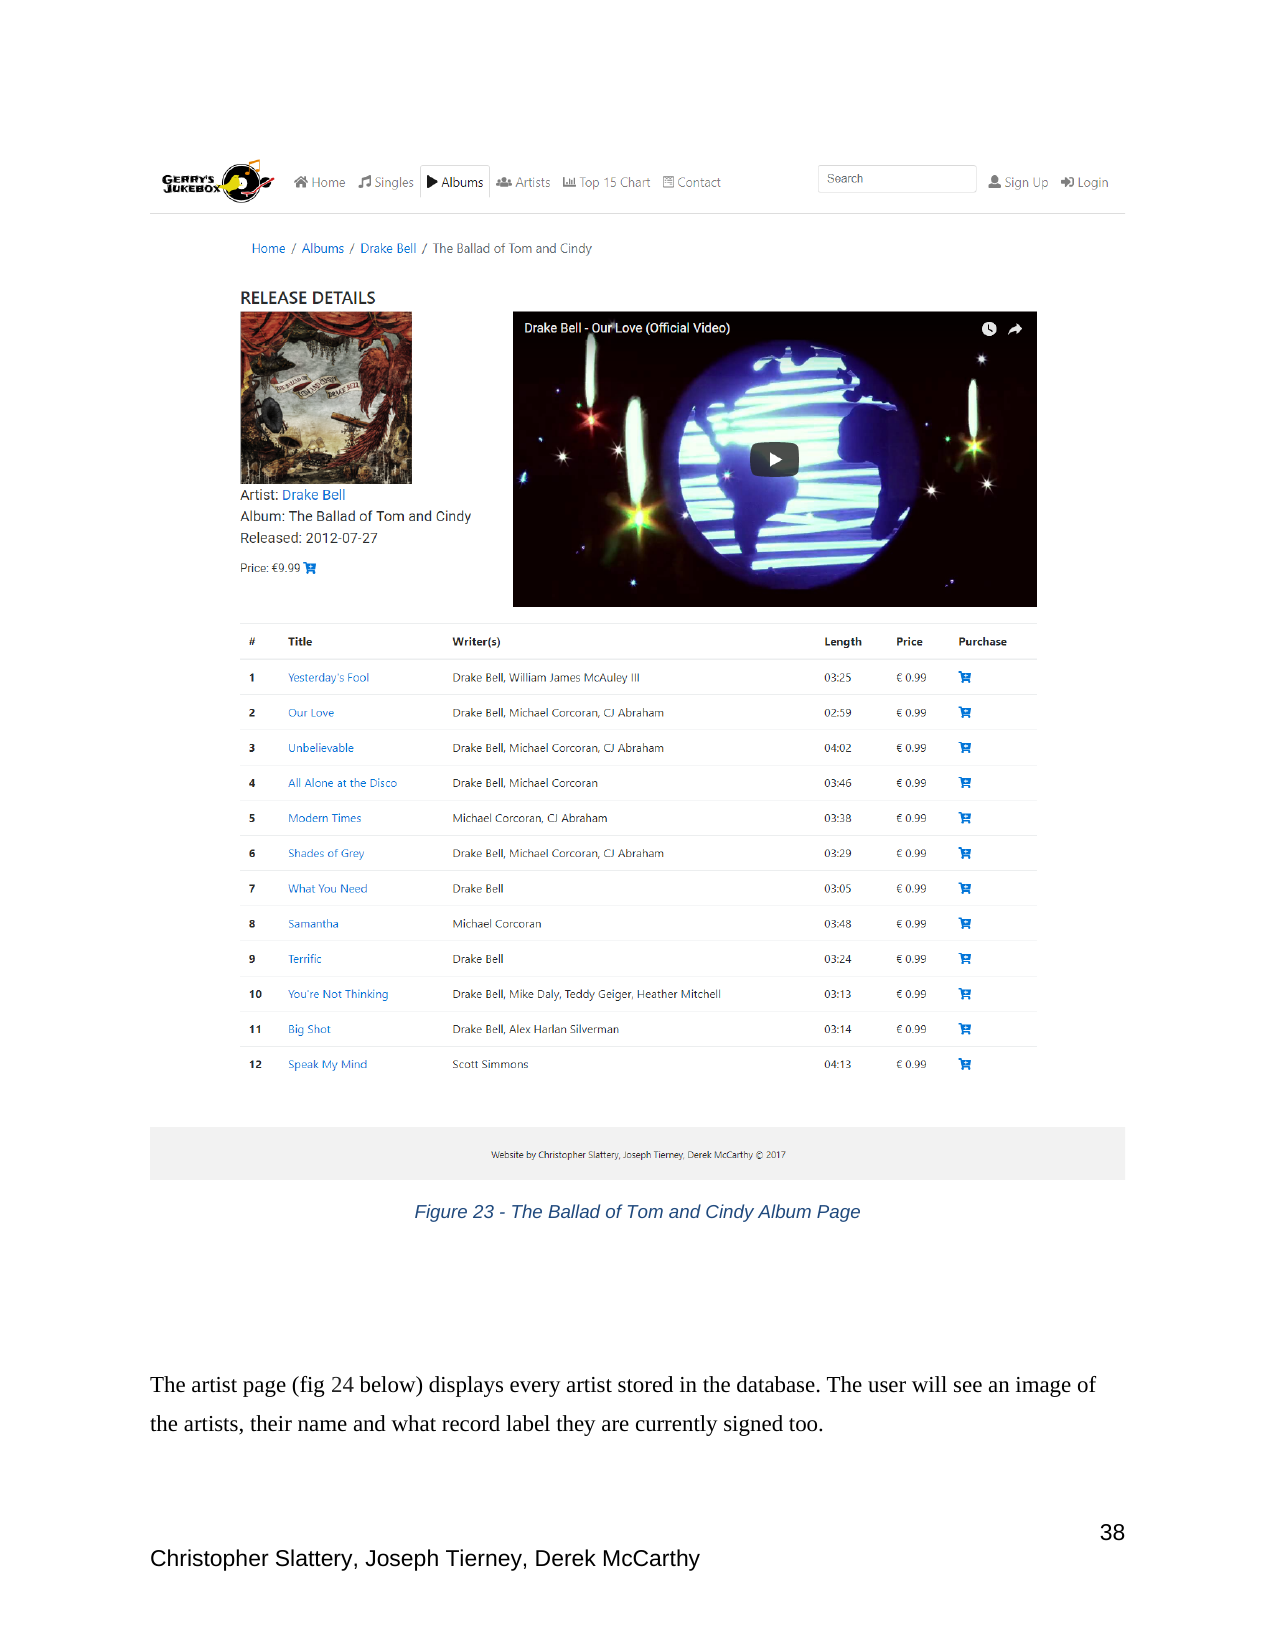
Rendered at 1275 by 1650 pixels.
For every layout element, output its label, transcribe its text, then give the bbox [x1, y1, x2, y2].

text The artist page (fig 24 below) displays every artist stored in the database. The user will see an image of the artists, their name and what record label they are currently signed too. [150, 1371, 1125, 1437]
picture [150, 150, 1125, 1180]
